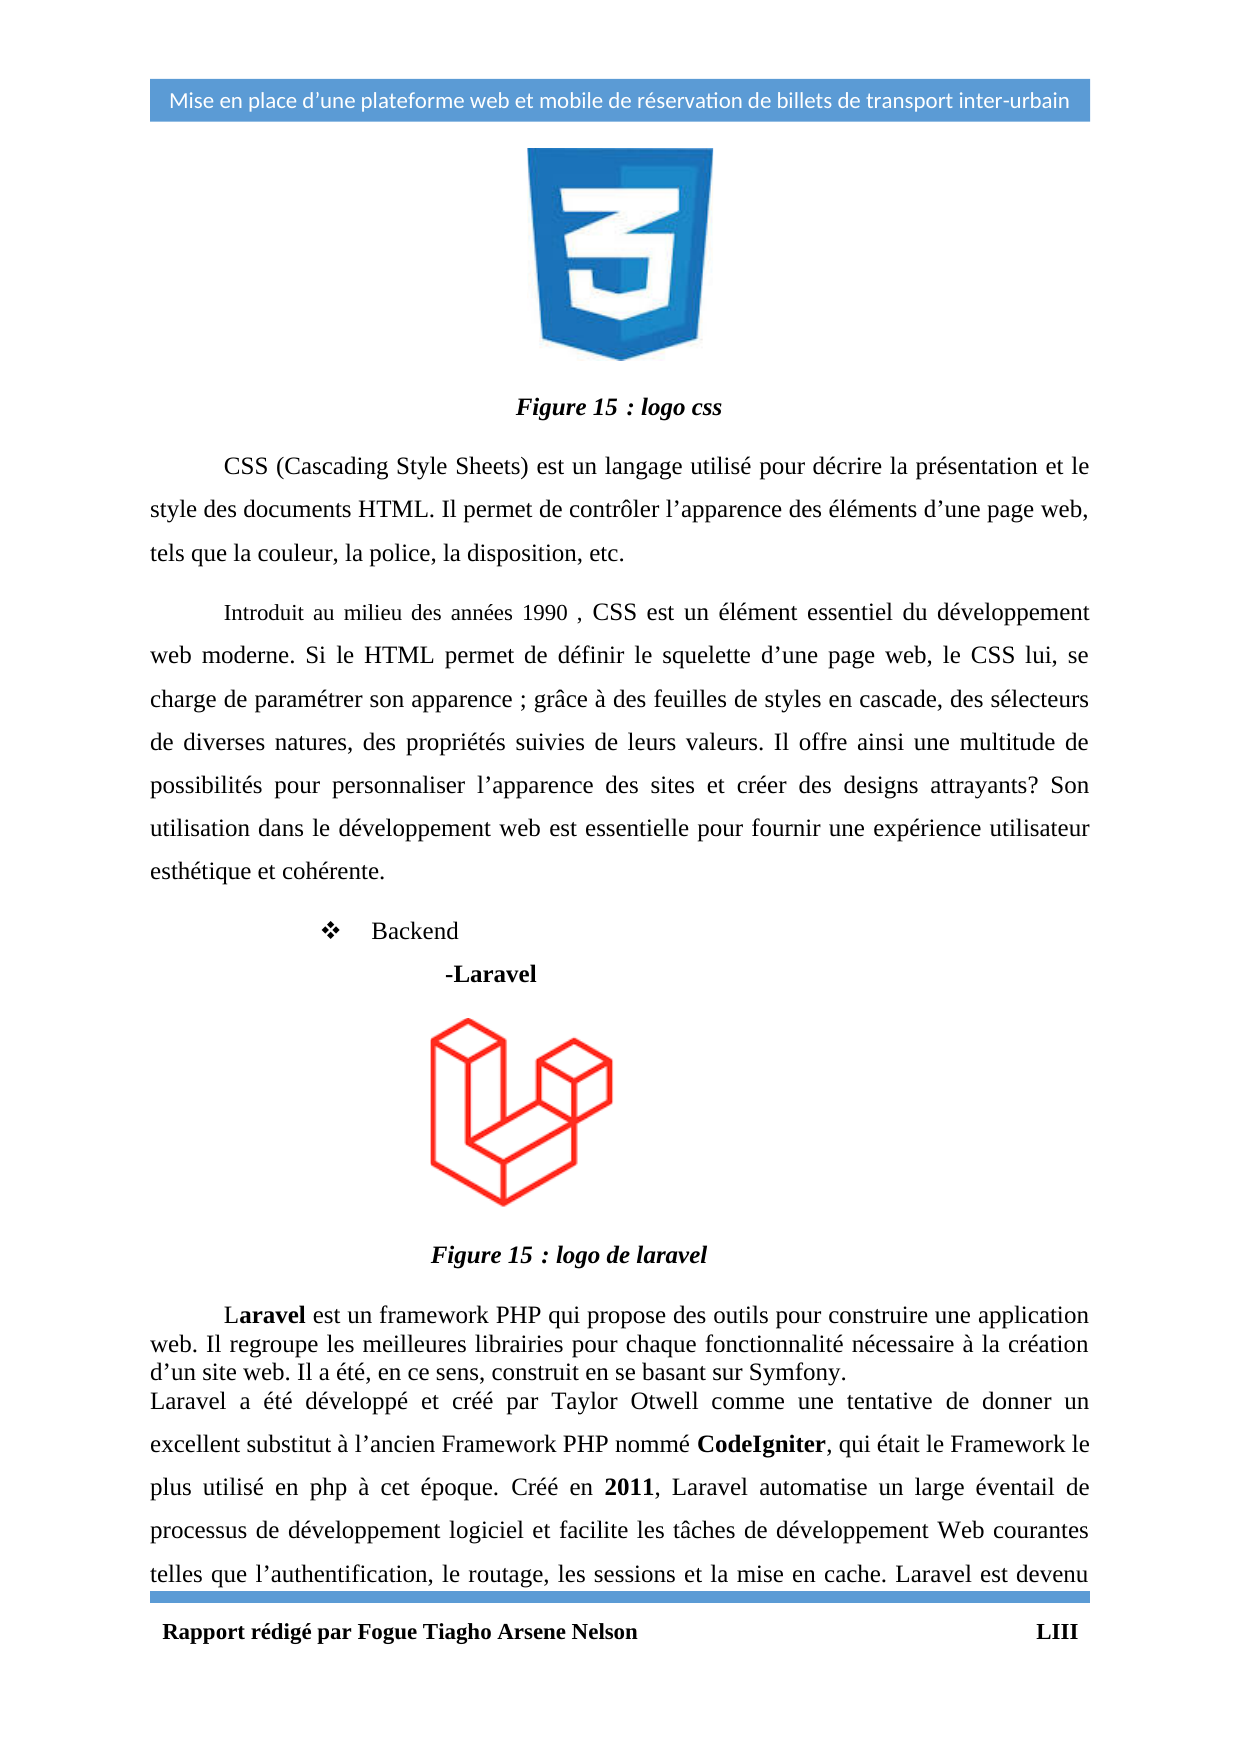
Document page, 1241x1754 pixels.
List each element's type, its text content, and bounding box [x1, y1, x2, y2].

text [150, 1386, 1090, 1587]
list Figure 15 : logo css [150, 392, 1090, 420]
list -Laravel [431, 959, 1090, 988]
text Laravel est un framework PHP qui propose des outils pour construire une application web. Il regroupe les meilleures librairies pour chaque fonctionnalité nécessaire à la création d’un site web. Il a été, en ce sens, construit en se basant sur Symfony. [150, 1300, 1090, 1386]
text Introduit au milieu des années 1990 , CSS est un élément essentiel du développement web moderne. Si le HTML permet de définir le squelette d’une page web, le CSS lui, se charge de paramétrer son apparence ; grâce à des feuilles de styles en cascade, des sélecteurs de diverses natures, des propriétés suivies de leurs valeurs. Il offre ainsi une multitude de possibilités pour personnaliser l’apparence des sites et créer des designs attrayants? Son utilisation dans le développement web est essentielle pour fournir une expérience utilisateur esthétique et cohérente. [150, 597, 1090, 885]
list Figure 15 : logo de laravel [357, 1240, 1090, 1269]
text CSS (Cascading Style Sheets) est un langage utilisé pour décrire la présentation et le style des documents HTML. Il permet de contrôler l’apparence des éléments d’une page web, tels que la couleur, la police, la disposition, etc. [150, 451, 1090, 566]
picture [430, 1018, 614, 1210]
list Backend [319, 916, 1090, 945]
picture [527, 148, 714, 361]
